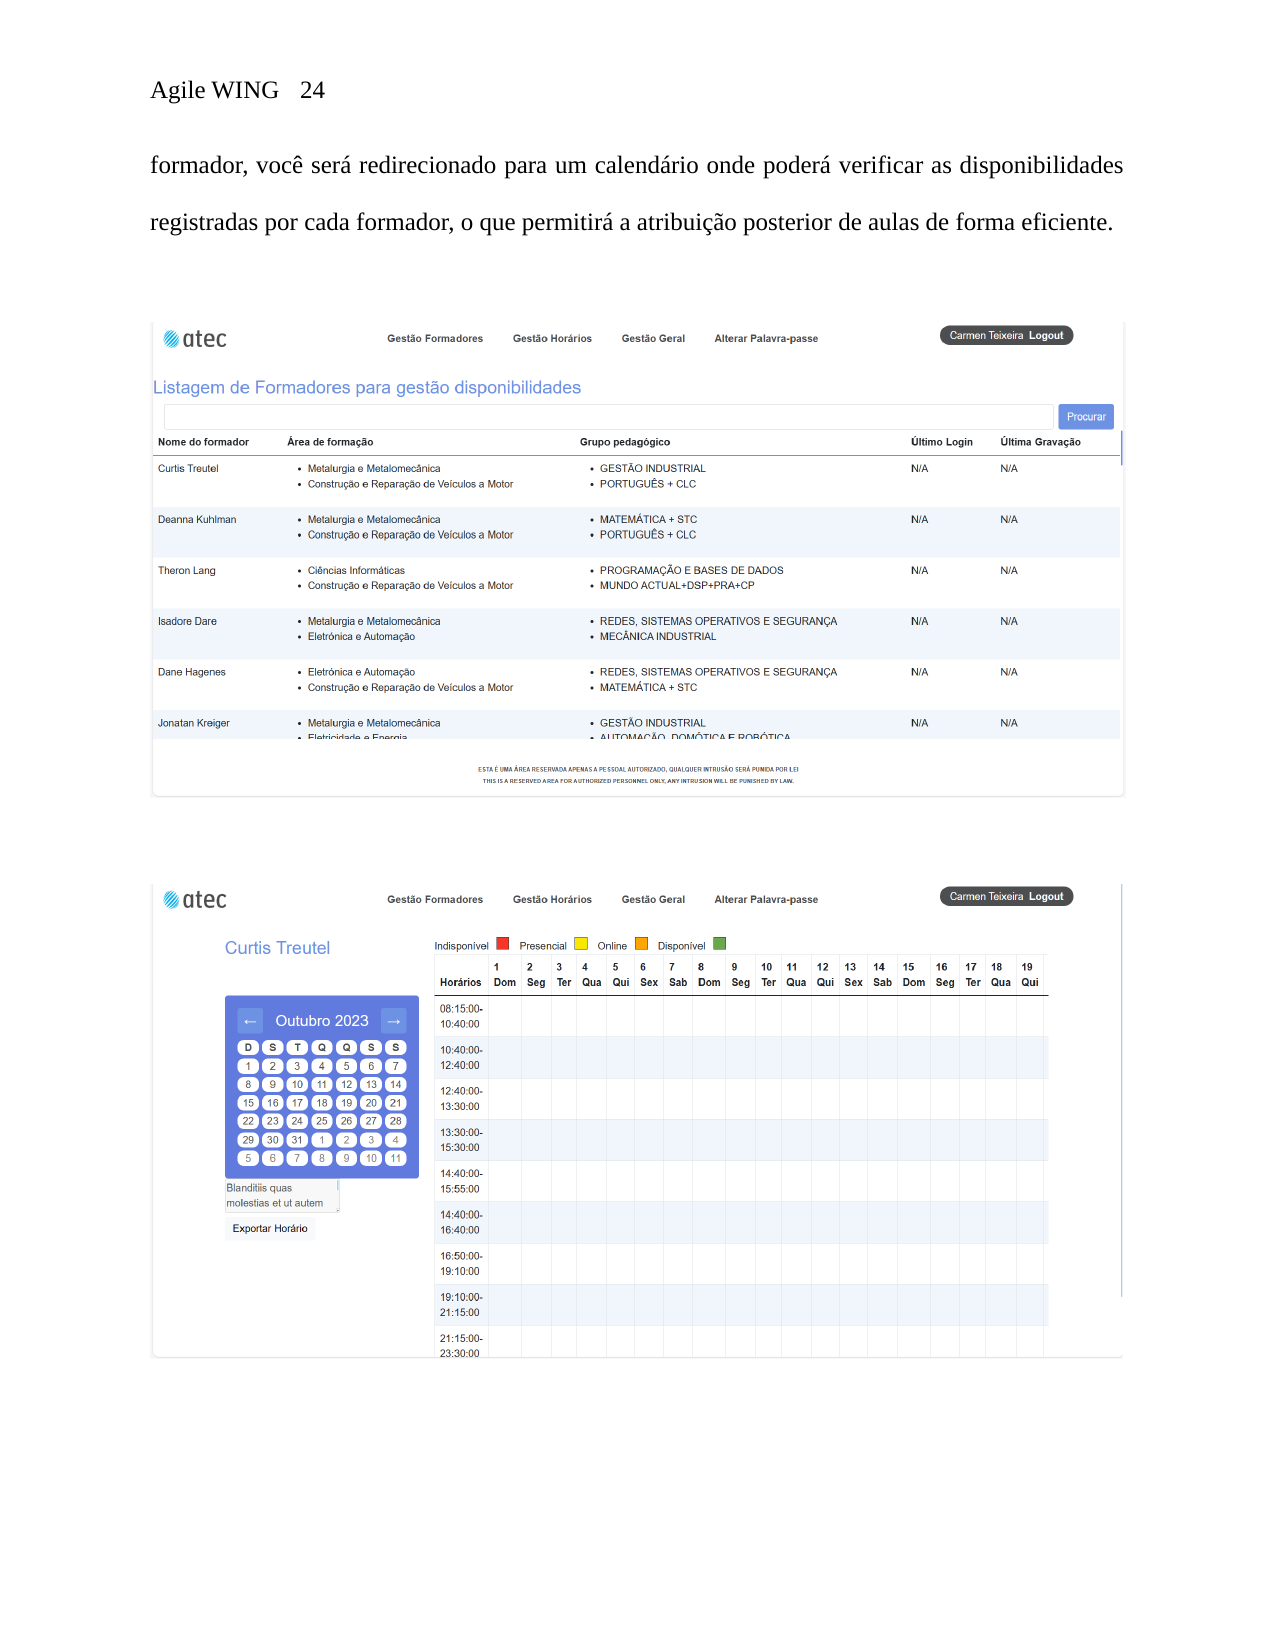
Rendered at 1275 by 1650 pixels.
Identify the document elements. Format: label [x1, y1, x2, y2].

picture [150, 884, 1123, 1359]
picture [150, 322, 1126, 798]
text [150, 150, 1125, 236]
